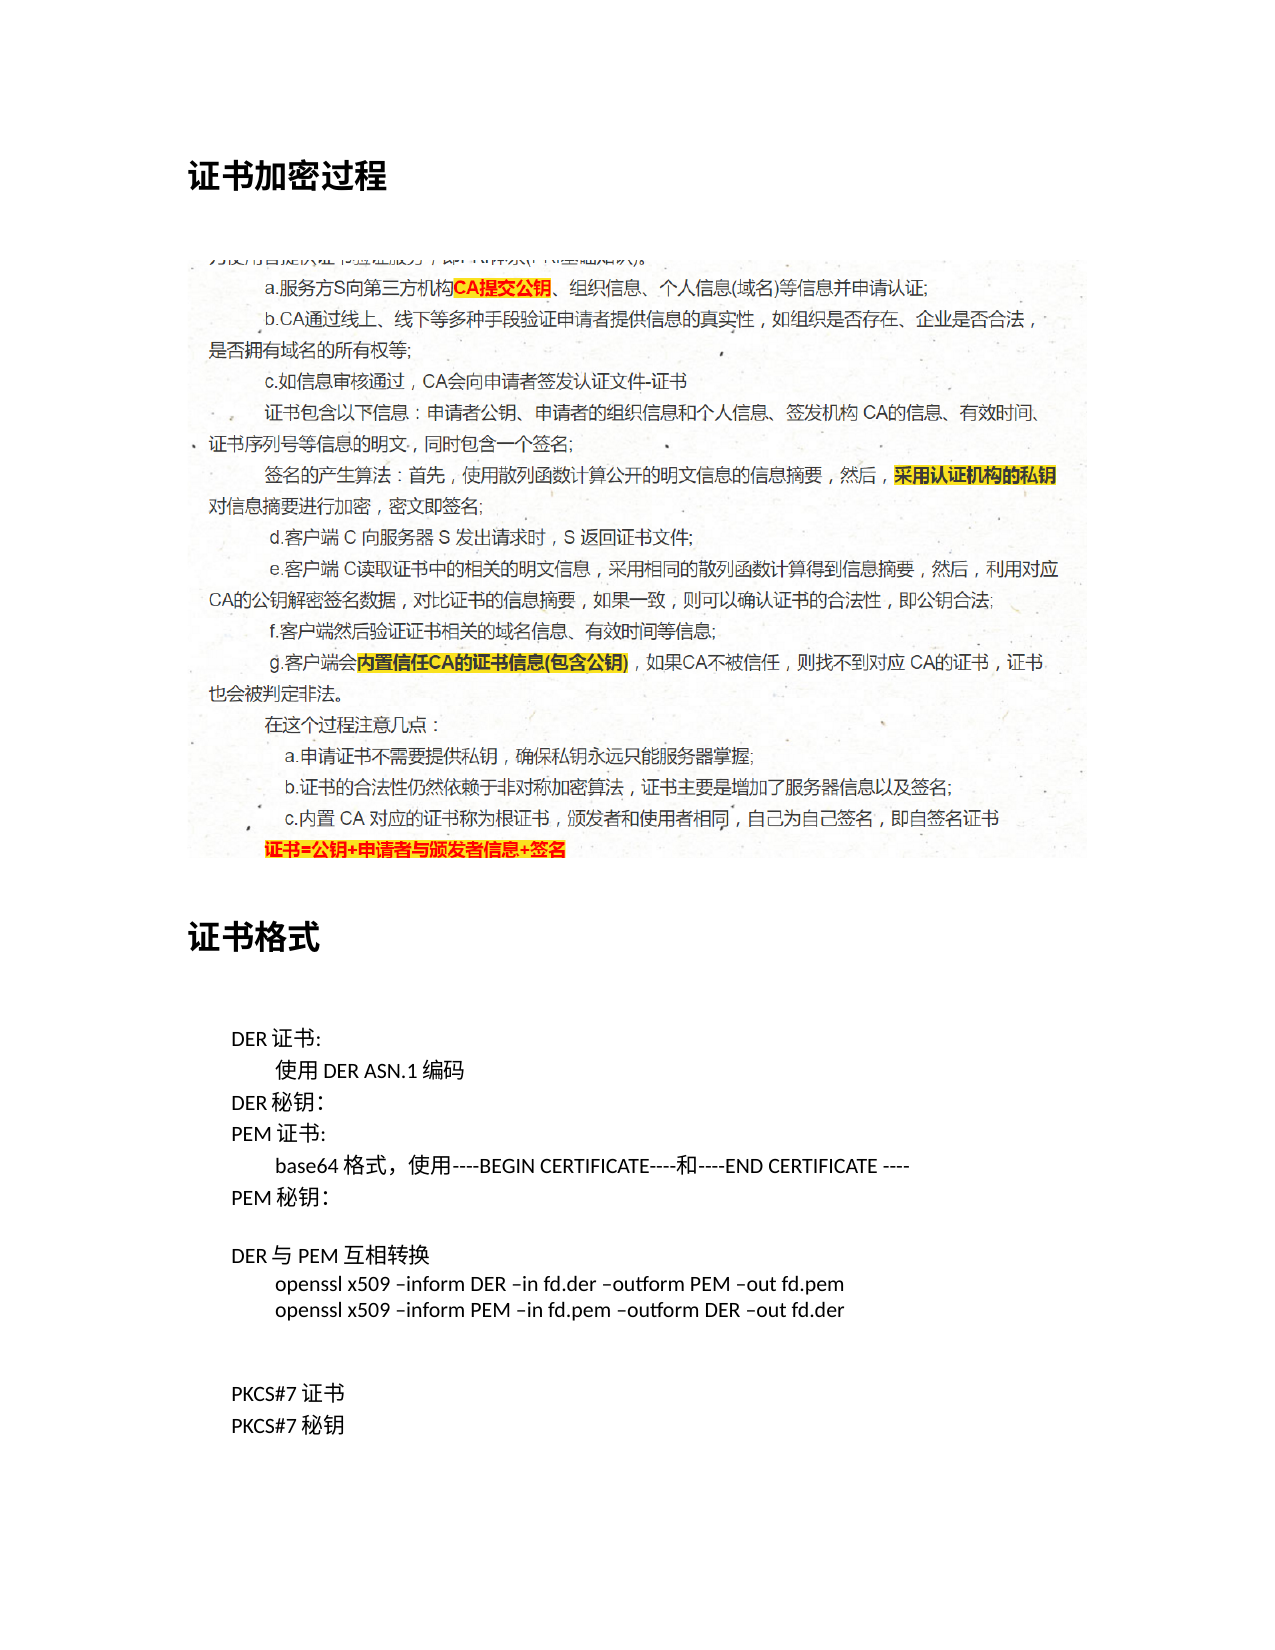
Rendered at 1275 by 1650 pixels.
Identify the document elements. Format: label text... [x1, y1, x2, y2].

text openssl x509 –inform PEM –in fd.pem –outform DER –out fd.der [187, 1296, 1087, 1323]
text PEM秘钥： [187, 1180, 1087, 1211]
text DER证书: [187, 1021, 1087, 1053]
subtitle 证书格式 [187, 911, 1087, 959]
text 使用DER ASN.1编码 [187, 1053, 1087, 1085]
text DER秘钥： [187, 1085, 1087, 1116]
subtitle 证书加密过程 [187, 150, 1087, 198]
picture [187, 260, 1087, 858]
text openssl x509 –inform DER –in fd.der –outform PEM –out fd.pem [187, 1270, 1087, 1296]
text PKCS#7秘钥 [187, 1408, 1087, 1440]
text base64格式，使用----BEGIN CERTIFICATE----和----END CERTIFICATE ---- [187, 1148, 1087, 1180]
text PEM证书: [187, 1116, 1087, 1148]
text PKCS#7证书 [187, 1376, 1087, 1408]
text DER与PEM互相转换 [187, 1238, 1087, 1270]
